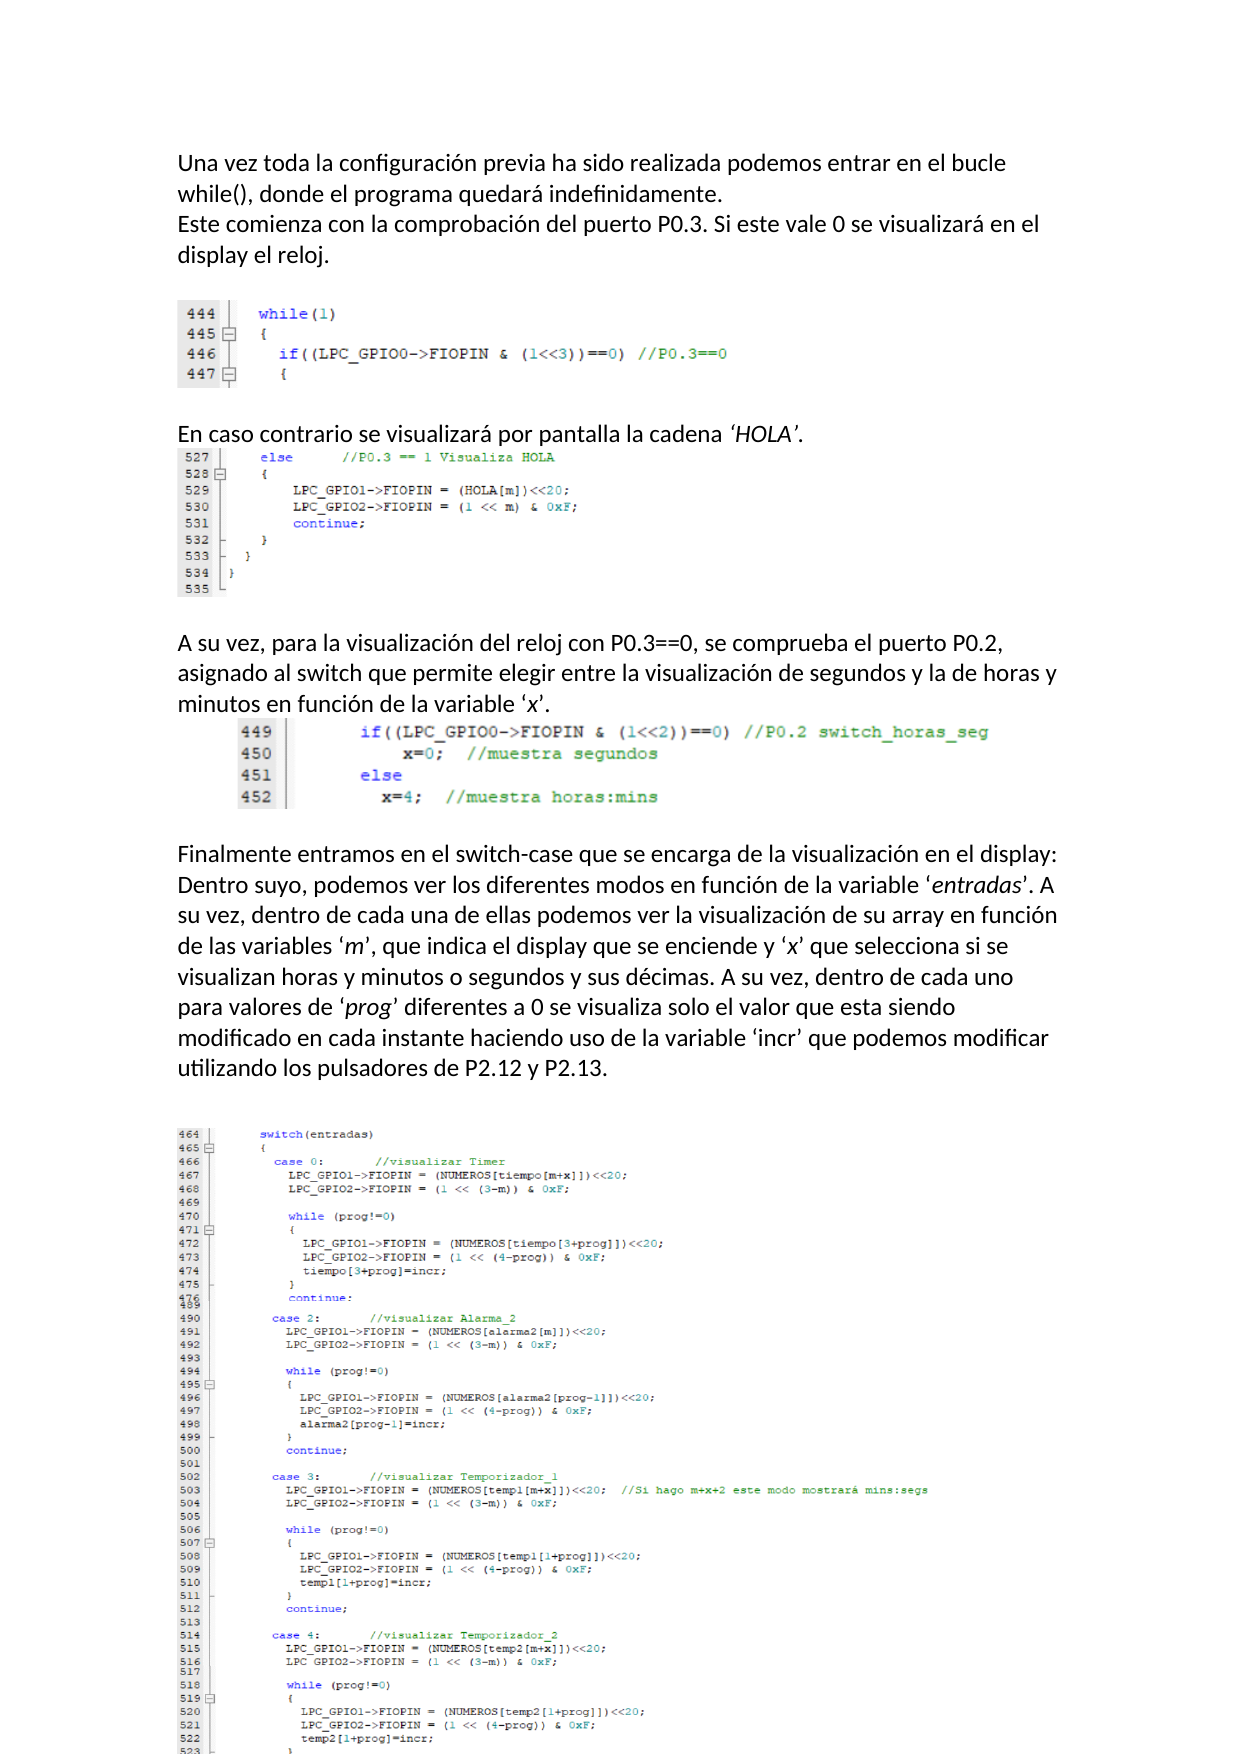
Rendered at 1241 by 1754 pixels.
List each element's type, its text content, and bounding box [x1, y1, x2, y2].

text Una vez toda la configuración previa ha sido realizada podemos entrar en el bucle while(), donde el programa quedará indefinidamente. [177, 148, 1063, 209]
picture [177, 448, 592, 597]
picture [177, 1128, 929, 1754]
text En caso contrario se visualizará por pantalla la cadena ‘HOLA’. [177, 418, 1063, 449]
picture [177, 300, 735, 388]
text Este comienza con la comprobación del puerto P0.3. Si este vale 0 se visualizará en el display el reloj. [177, 209, 1063, 270]
text Dentro suyo, podemos ver los diferentes modos en función de la variable ‘entradas’. A su vez, dentro de cada una de ellas podemos ver la visualización de su array en función de las variables ‘m’, que indica el display que se enciende y ‘x’ que selecciona si se visualizan horas y minutos o segundos y sus décimas. A su vez, dentro de cada uno para valores de ‘prog’ diferentes a 0 se visualiza solo el valor que esta siendo modificado en cada instante haciendo uso de la variable ‘incr’ que podemos modificar utilizando los pulsadores de P2.12 y P2.13. [177, 869, 1063, 1083]
text A su vez, para la visualización del reloj con P0.3==0, se comprueba el puerto P0.2, asignado al switch que permite elegir entre la visualización de segundos y la de horas y minutos en función de la variable ‘x’. [177, 627, 1063, 719]
picture [237, 718, 1003, 809]
text Finalmente entramos en el switch-case que se encarga de la visualización en el display: [177, 839, 1063, 869]
